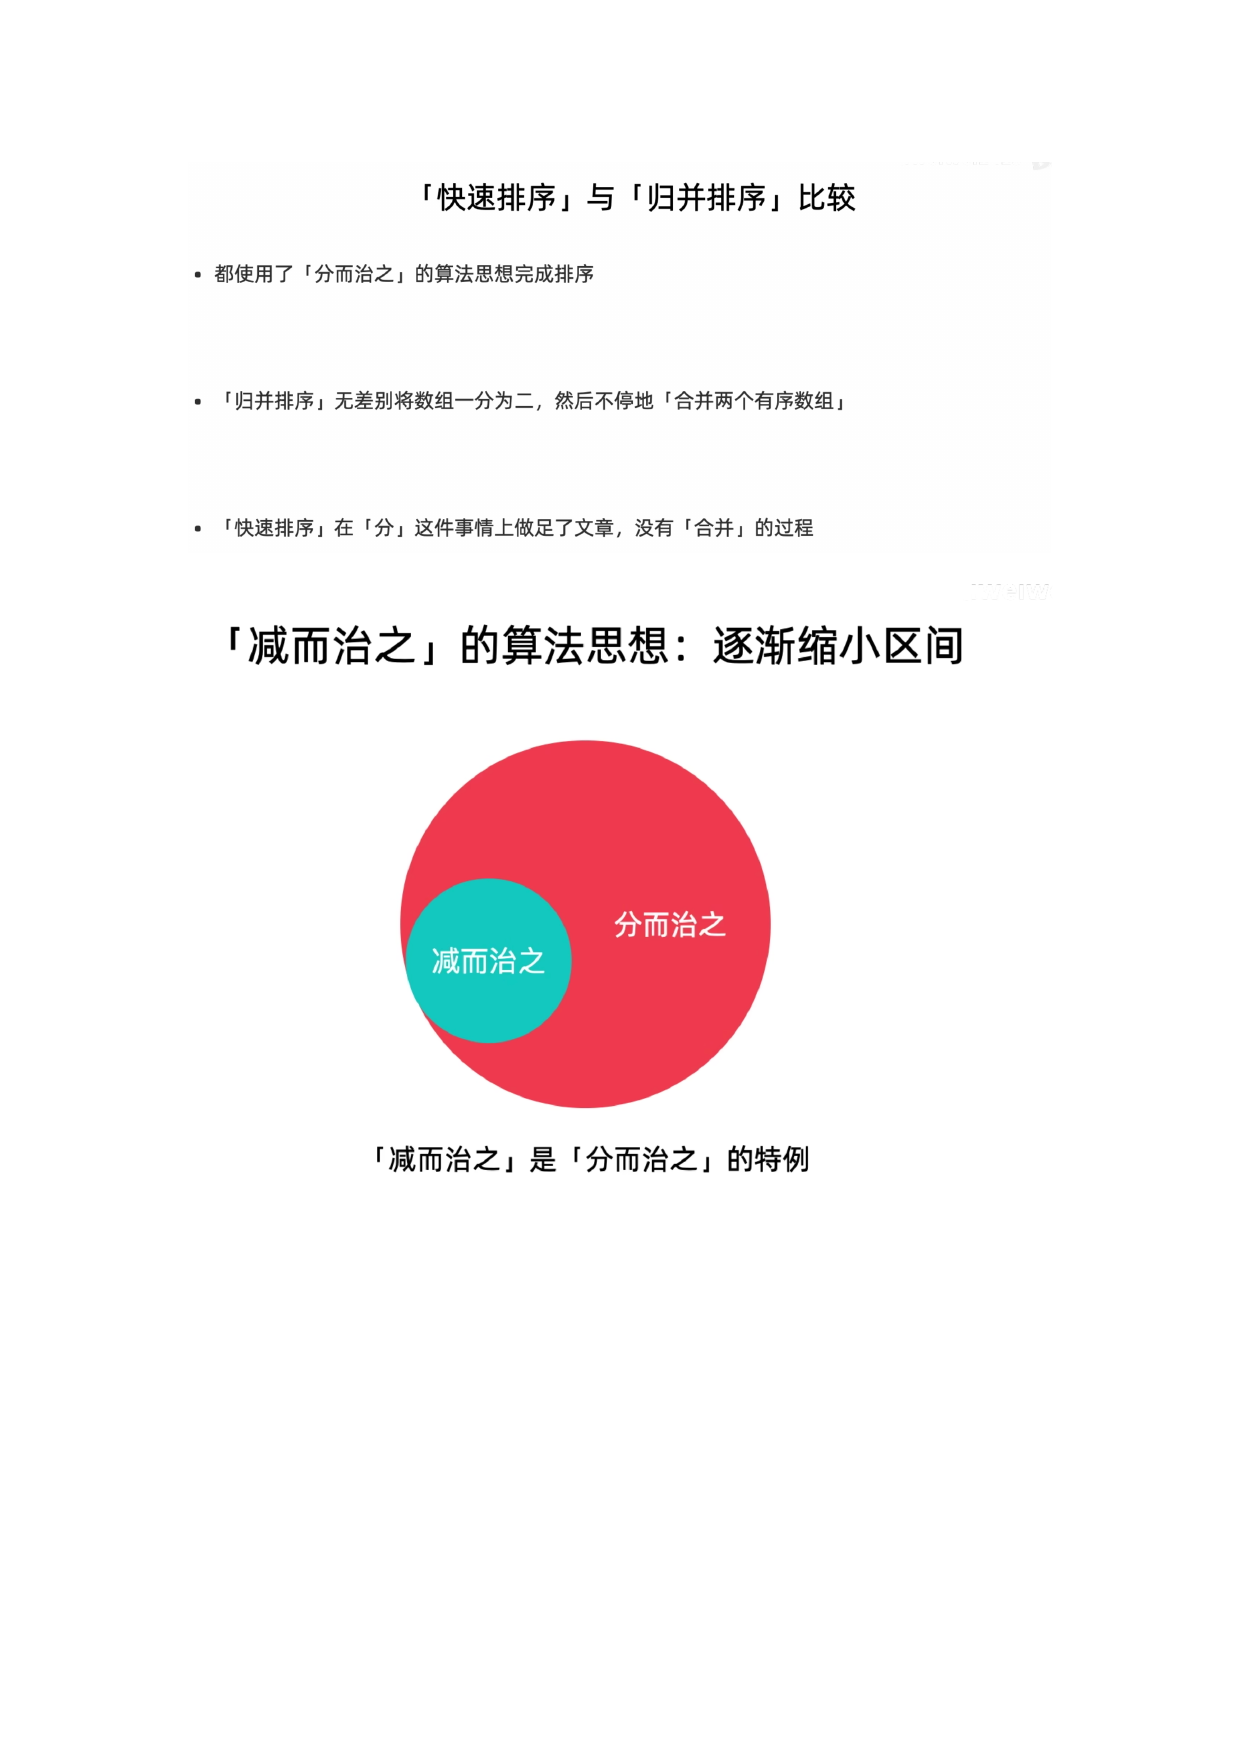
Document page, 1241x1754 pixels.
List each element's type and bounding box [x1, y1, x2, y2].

picture [187, 584, 1053, 1225]
picture [187, 162, 1052, 553]
